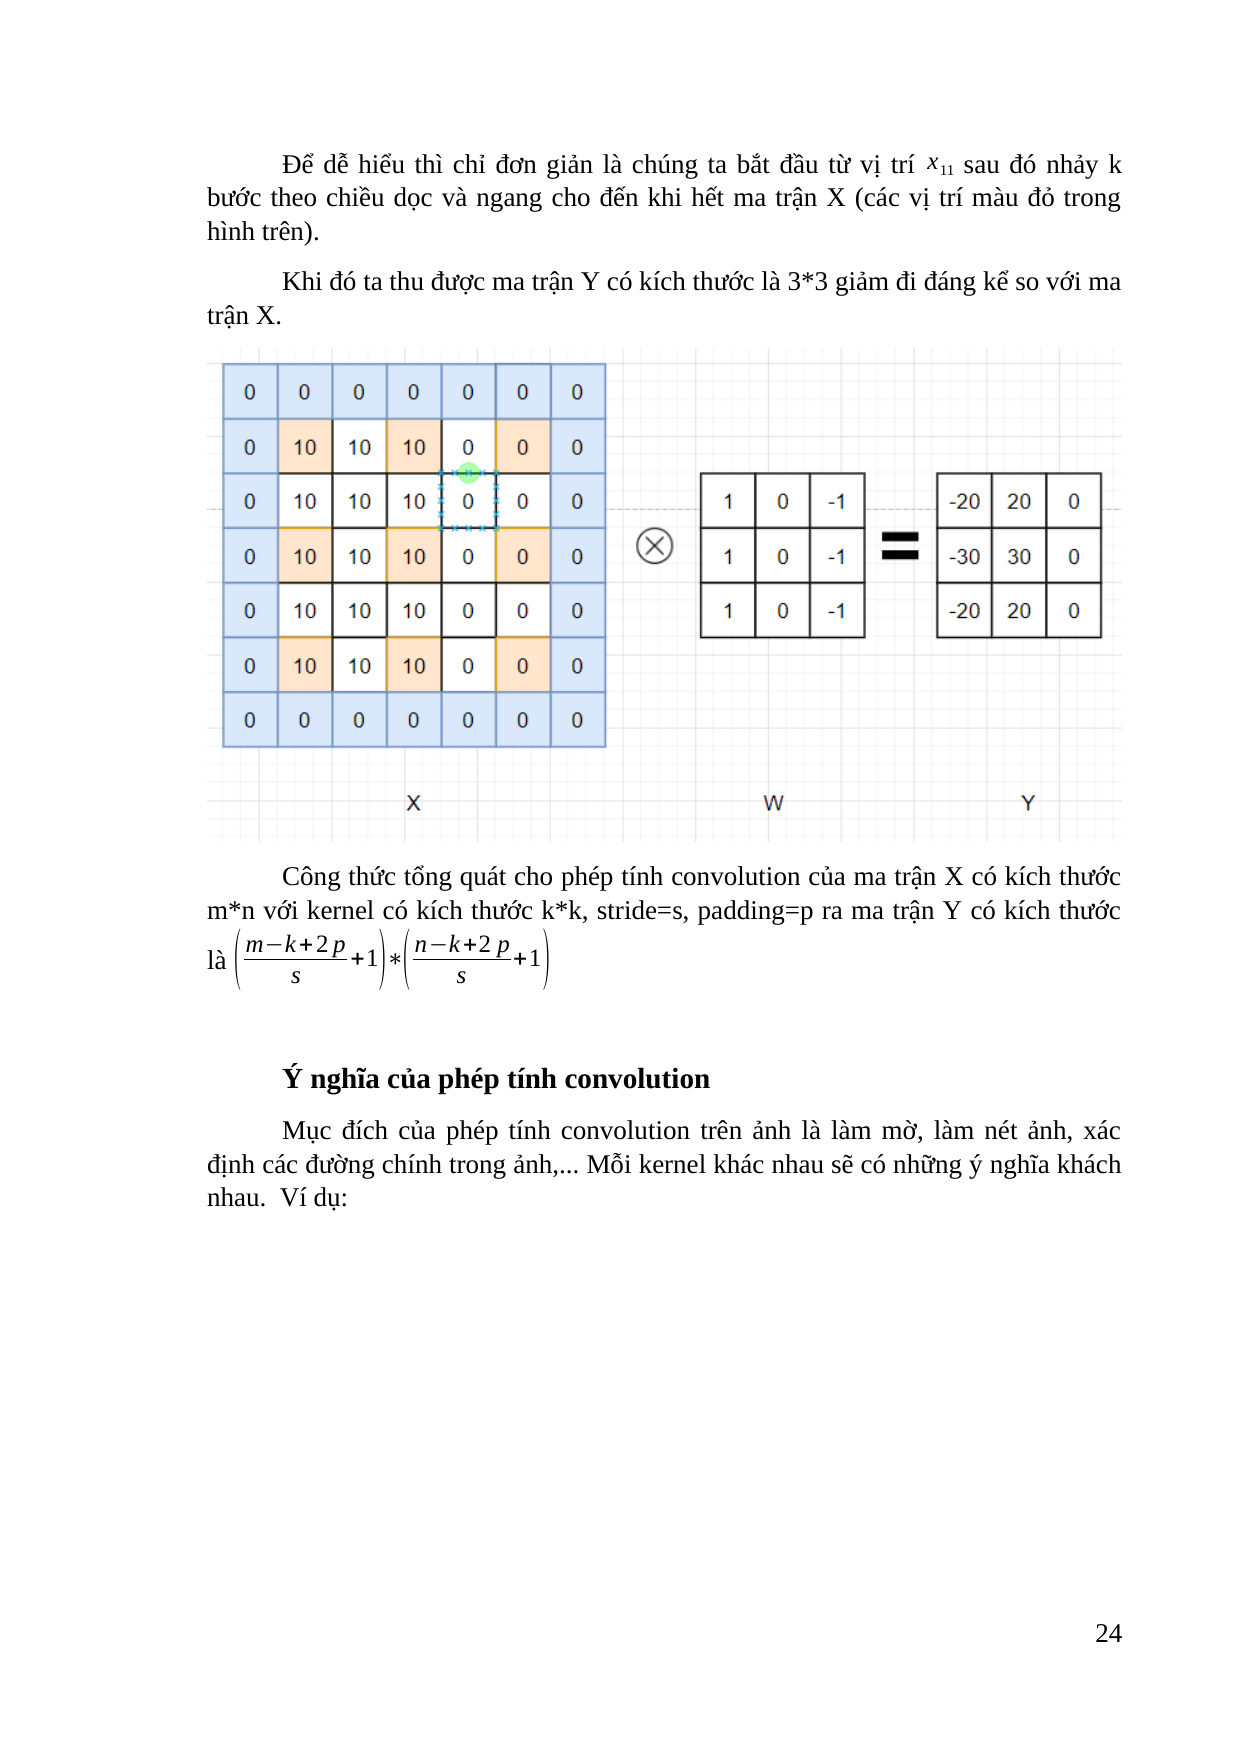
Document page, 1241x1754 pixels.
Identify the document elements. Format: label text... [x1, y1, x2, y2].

picture [206, 348, 1123, 842]
text Khi đó ta thu được ma trận Y có kích thước là 3*3 giảm đi đáng kể so với ma trận X. [207, 265, 1122, 330]
text Ý nghĩa của phép tính convolution [207, 1062, 1122, 1095]
text Để dễ hiểu thì chỉ đơn giản là chúng ta bắt đầu từ vị trí sau đó nhảy k bước theo chiều dọc và ngang cho đến khi hết ma trận X (các vị trí màu đỏ trong hình trên). [207, 148, 1122, 246]
text Công thức tổng quát cho phép tính convolution của ma trận X có kích thước m*n với kernel có kích thước k*k, stride=s, padding=p ra ma trận Y có kích thước là [207, 860, 1122, 992]
text Mục đích của phép tính convolution trên ảnh là làm mờ, làm nét ảnh, xác định các đường chính trong ảnh,... Mỗi kernel khác nhau sẽ có những ý nghĩa khách nhau. Ví dụ: [207, 1114, 1122, 1213]
